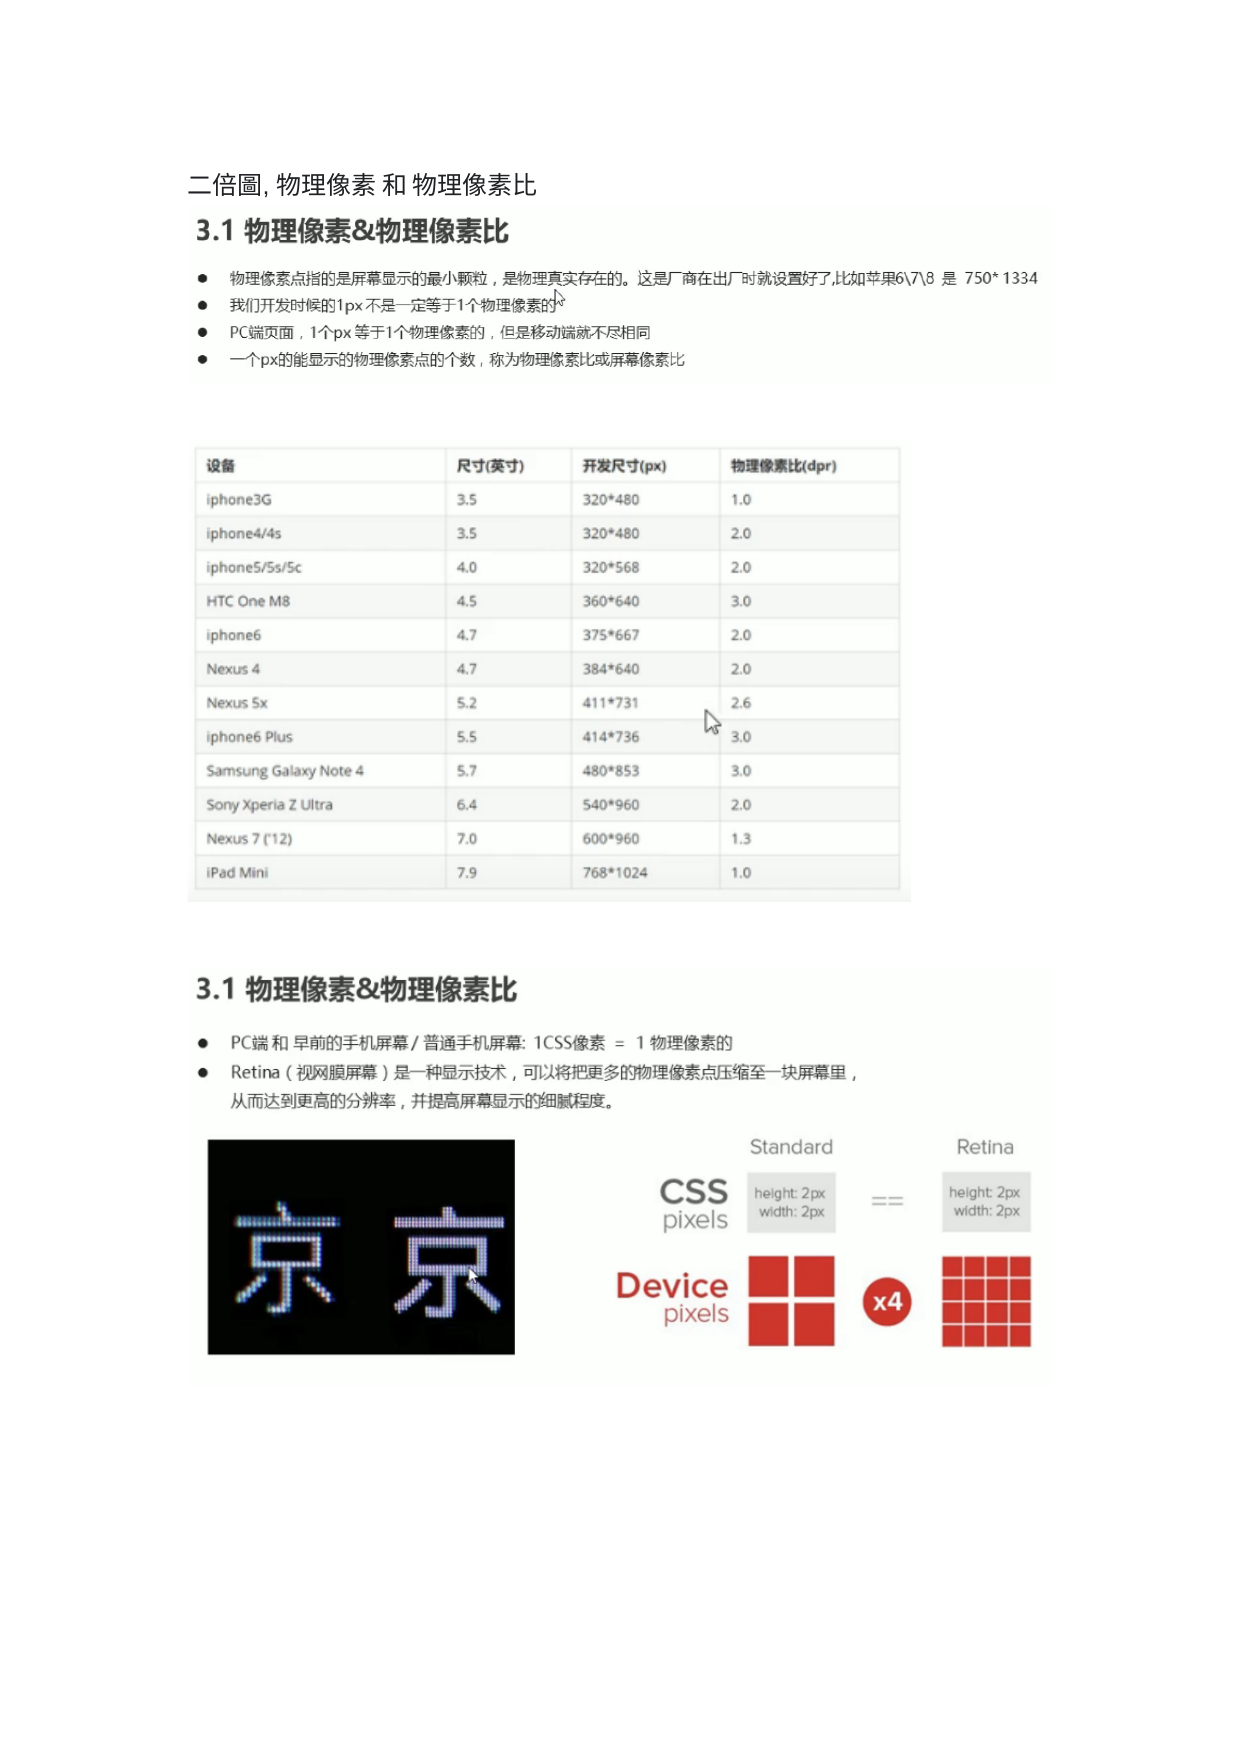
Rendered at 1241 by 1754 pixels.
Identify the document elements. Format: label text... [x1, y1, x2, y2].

picture [187, 968, 1053, 1386]
text 二倍圖, 物理像素 和 物理像素比 [187, 164, 1053, 202]
picture [187, 206, 1053, 385]
picture [187, 440, 911, 902]
